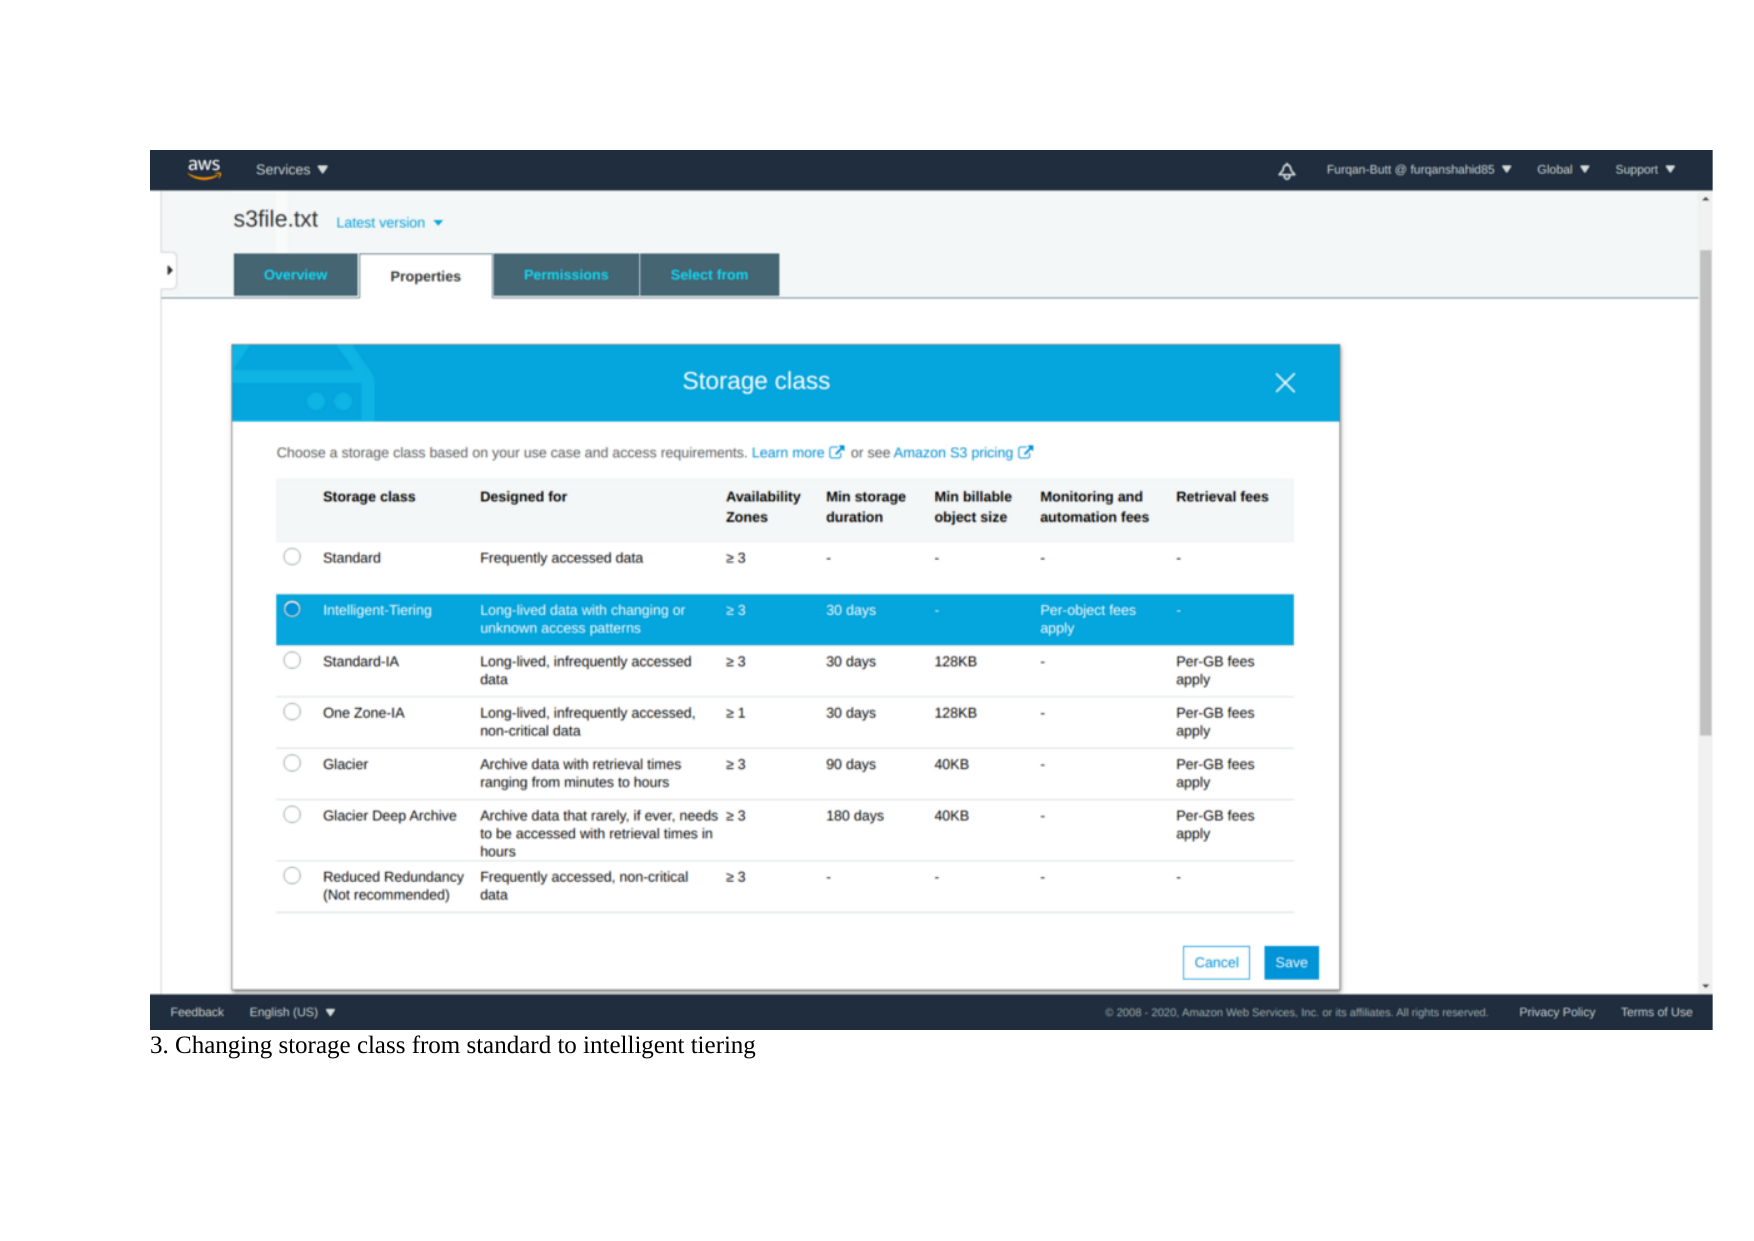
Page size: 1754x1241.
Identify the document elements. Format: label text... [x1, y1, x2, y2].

picture [150, 150, 1713, 1030]
text 3. Changing storage class from standard to intelligent tiering [150, 1030, 1604, 1059]
